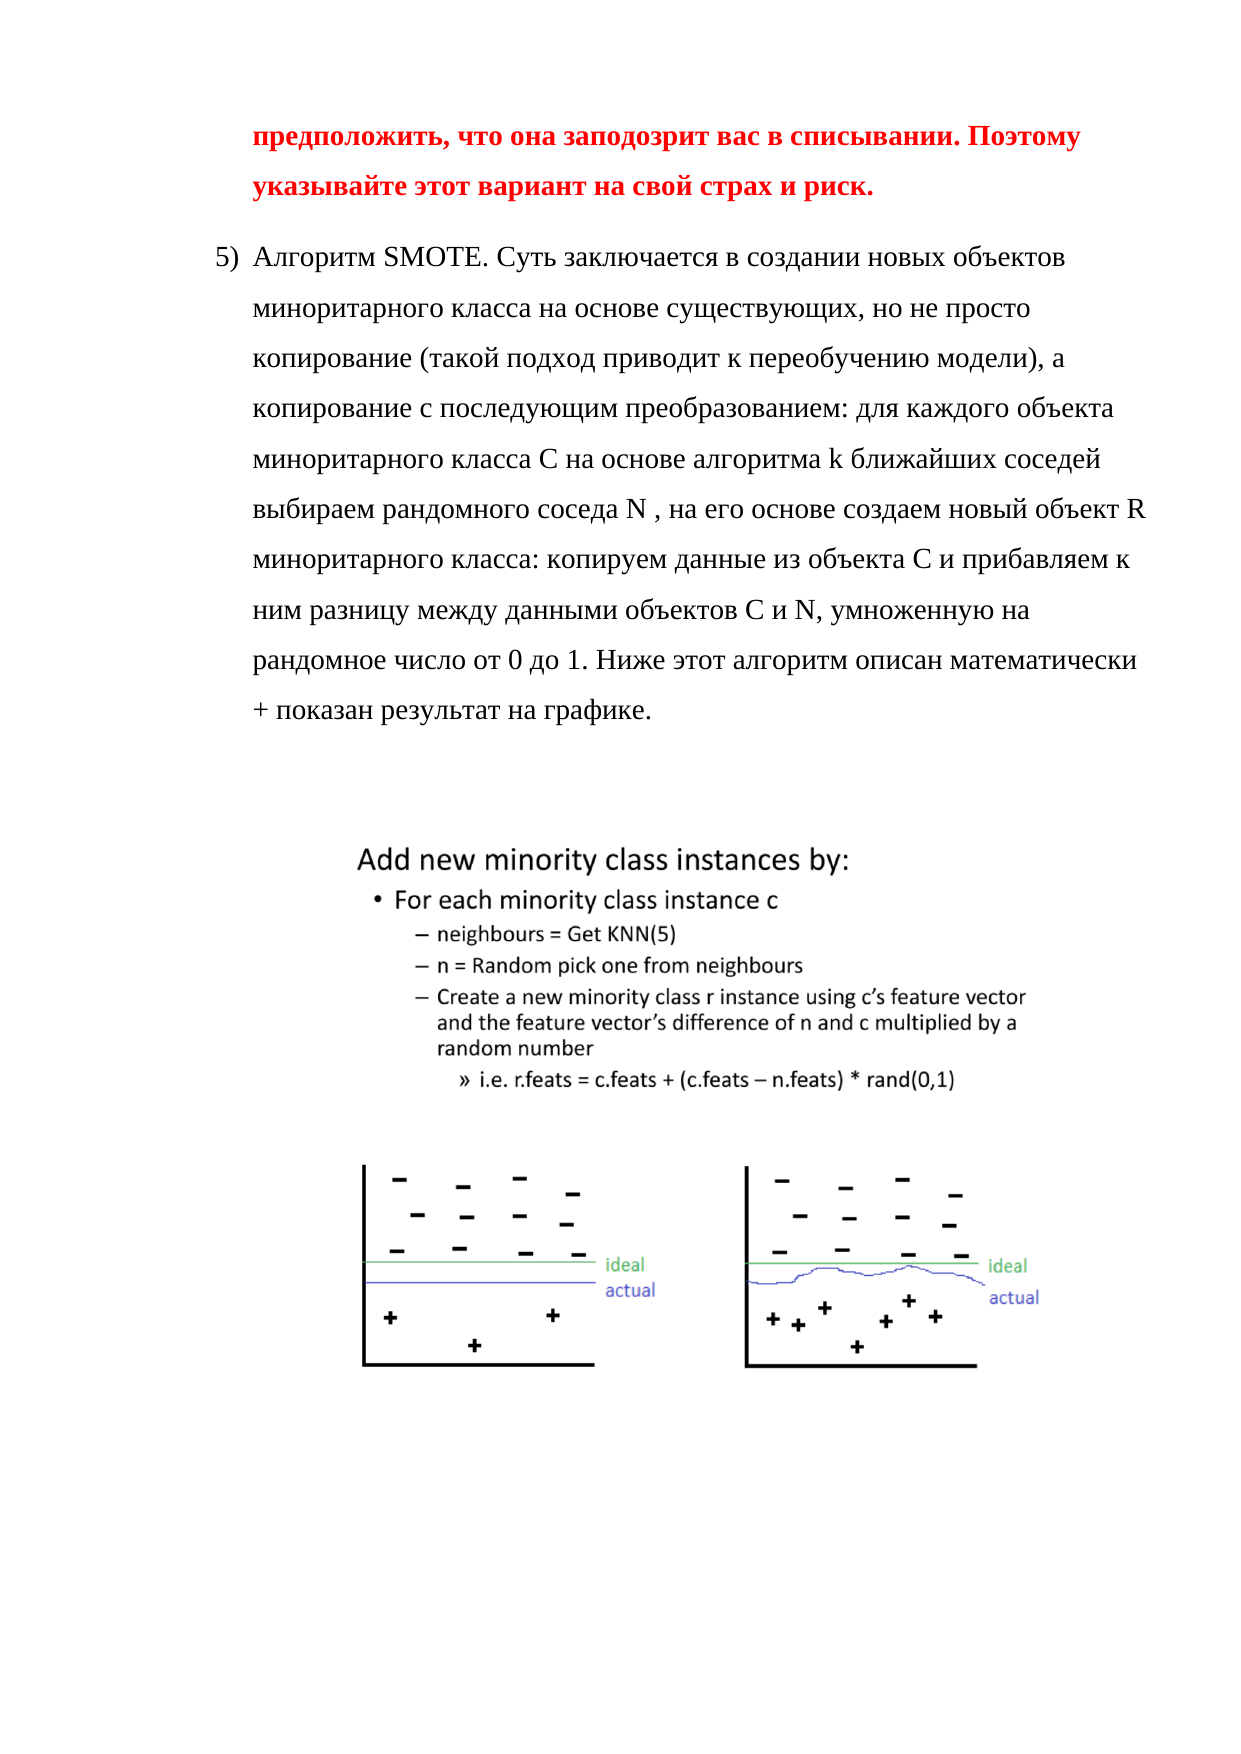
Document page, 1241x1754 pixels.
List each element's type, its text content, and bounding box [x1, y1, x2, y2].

picture [345, 834, 1059, 1101]
picture [310, 1116, 1094, 1403]
list Алгоритм SMOTE. Суть заключается в создании новых объектов миноритарного класса на основе существующих, но не просто копирование (такой подход приводит к переобучению модели), а копирование с последующим преобразованием: для каждого объекта миноритарного класса C на основе алгоритма k ближайших соседей выбираем рандомного соседа N , на его основе создаем новый объект R миноритарного класса: копируем данные из объекта C и прибавляем к ним разницу между данными объектов C и N, умноженную на рандомное число от 0 до 1. Ниже этот алгоритм описан математически + показан результат на графике. [215, 239, 1152, 726]
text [252, 118, 1152, 202]
